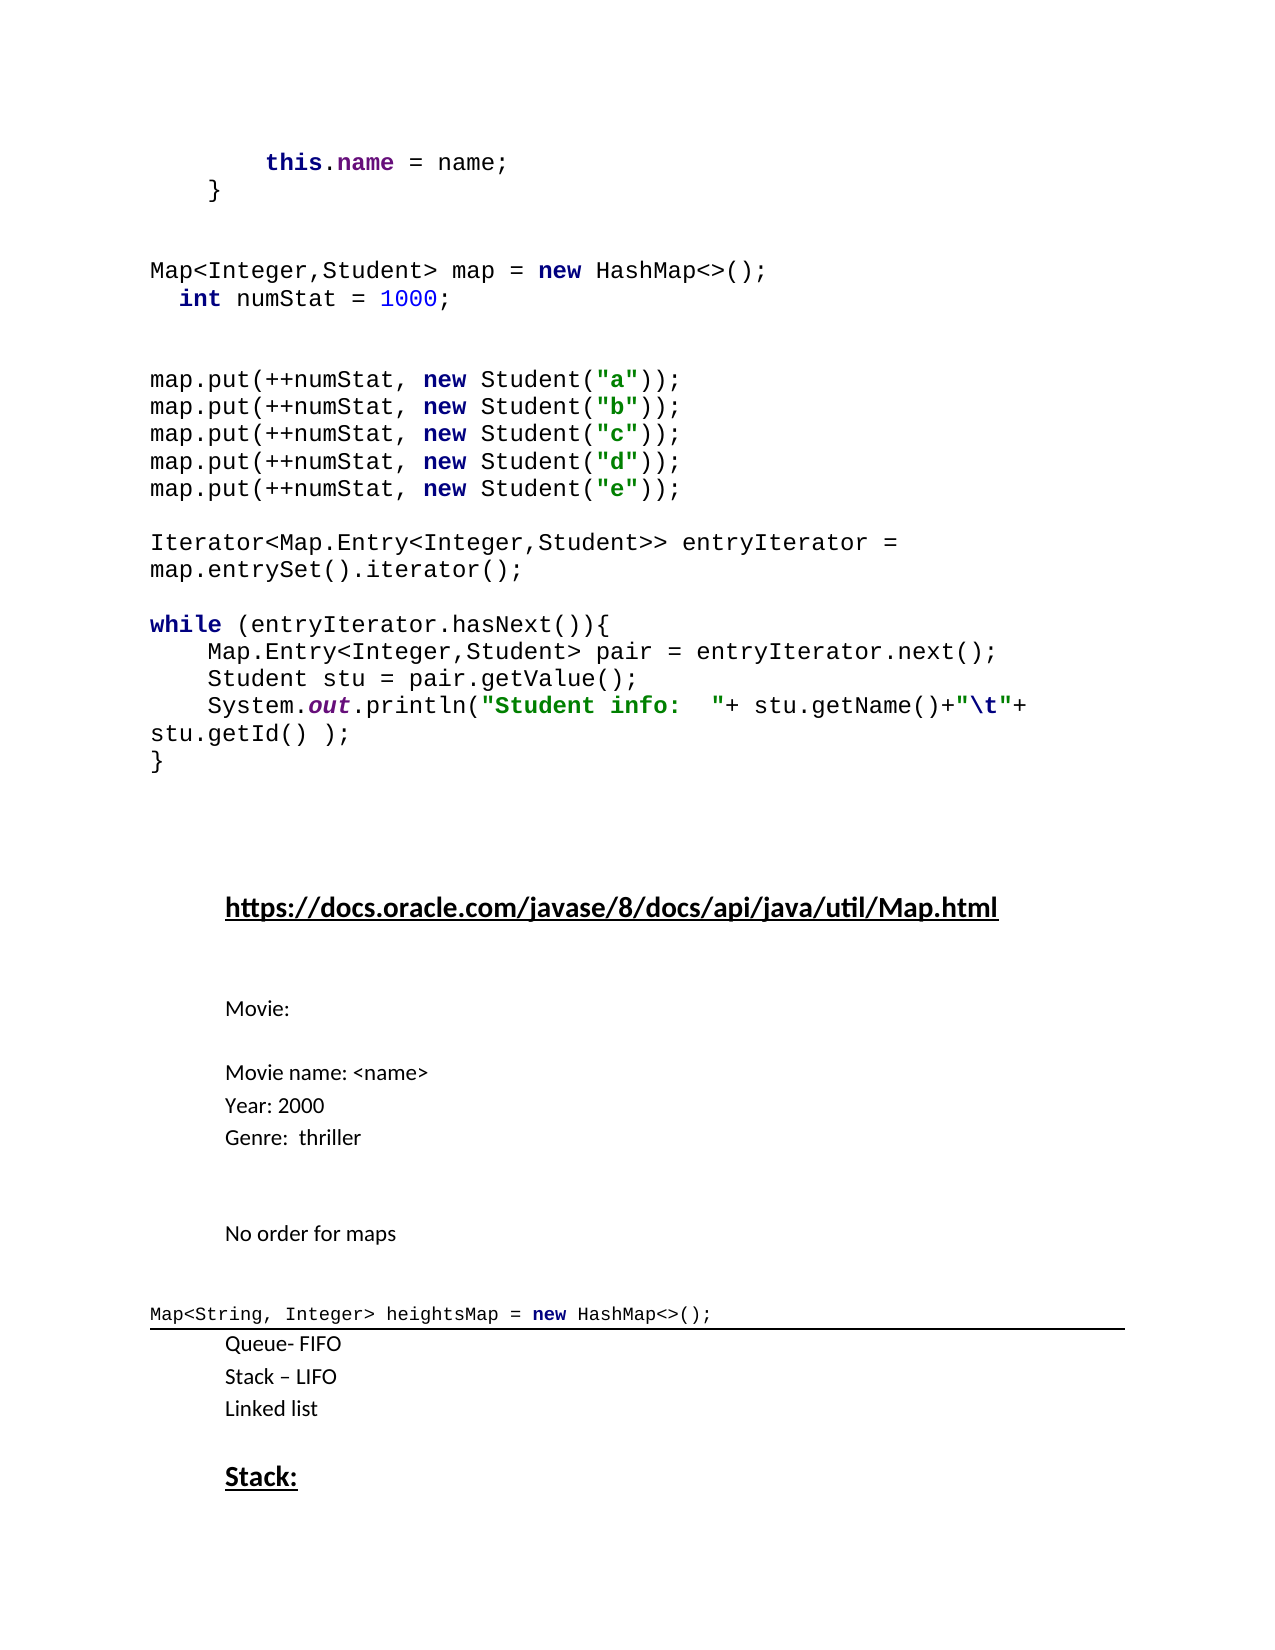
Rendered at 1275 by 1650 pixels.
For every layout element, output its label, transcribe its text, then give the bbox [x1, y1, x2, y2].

list Movie name: <name> [225, 1058, 1125, 1087]
list Year: 2000 [225, 1091, 1125, 1119]
list Linked list [225, 1394, 1125, 1422]
list Genre: thriller [225, 1123, 1125, 1151]
list Stack: [225, 1458, 1125, 1494]
text Map<String, Integer> heightsMap = new HashMap<>(); [150, 1305, 1125, 1328]
list No order for maps [225, 1219, 1125, 1247]
text Map<Integer,Student> map = new HashMap<>(); int numStat = 1000; map.put(++numStat, new Student("a")); map.put(++numStat, new Student("b")); map.put(++numStat, new Student("c")); map.put(++numStat, new Student("d")); map.put(++numStat, new Student("e")); Iterator<Map.Entry<Integer,Student>> entryIterator = map.entrySet().iterator(); while (entryIterator.hasNext()){ Map.Entry<Integer,Student> pair = entryIterator.next(); Student stu = pair.getValue(); System.out.println("Student info: "+ stu.getName()+"\t"+ stu.getId() ); } [150, 232, 1125, 775]
list Queue- FIFO [225, 1330, 1125, 1358]
list Movie: [225, 994, 1125, 1022]
list https://docs.oracle.com/javase/8/docs/api/java/util/Map.html [225, 889, 1125, 924]
list Stack – LIFO [225, 1362, 1125, 1390]
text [150, 150, 1125, 204]
